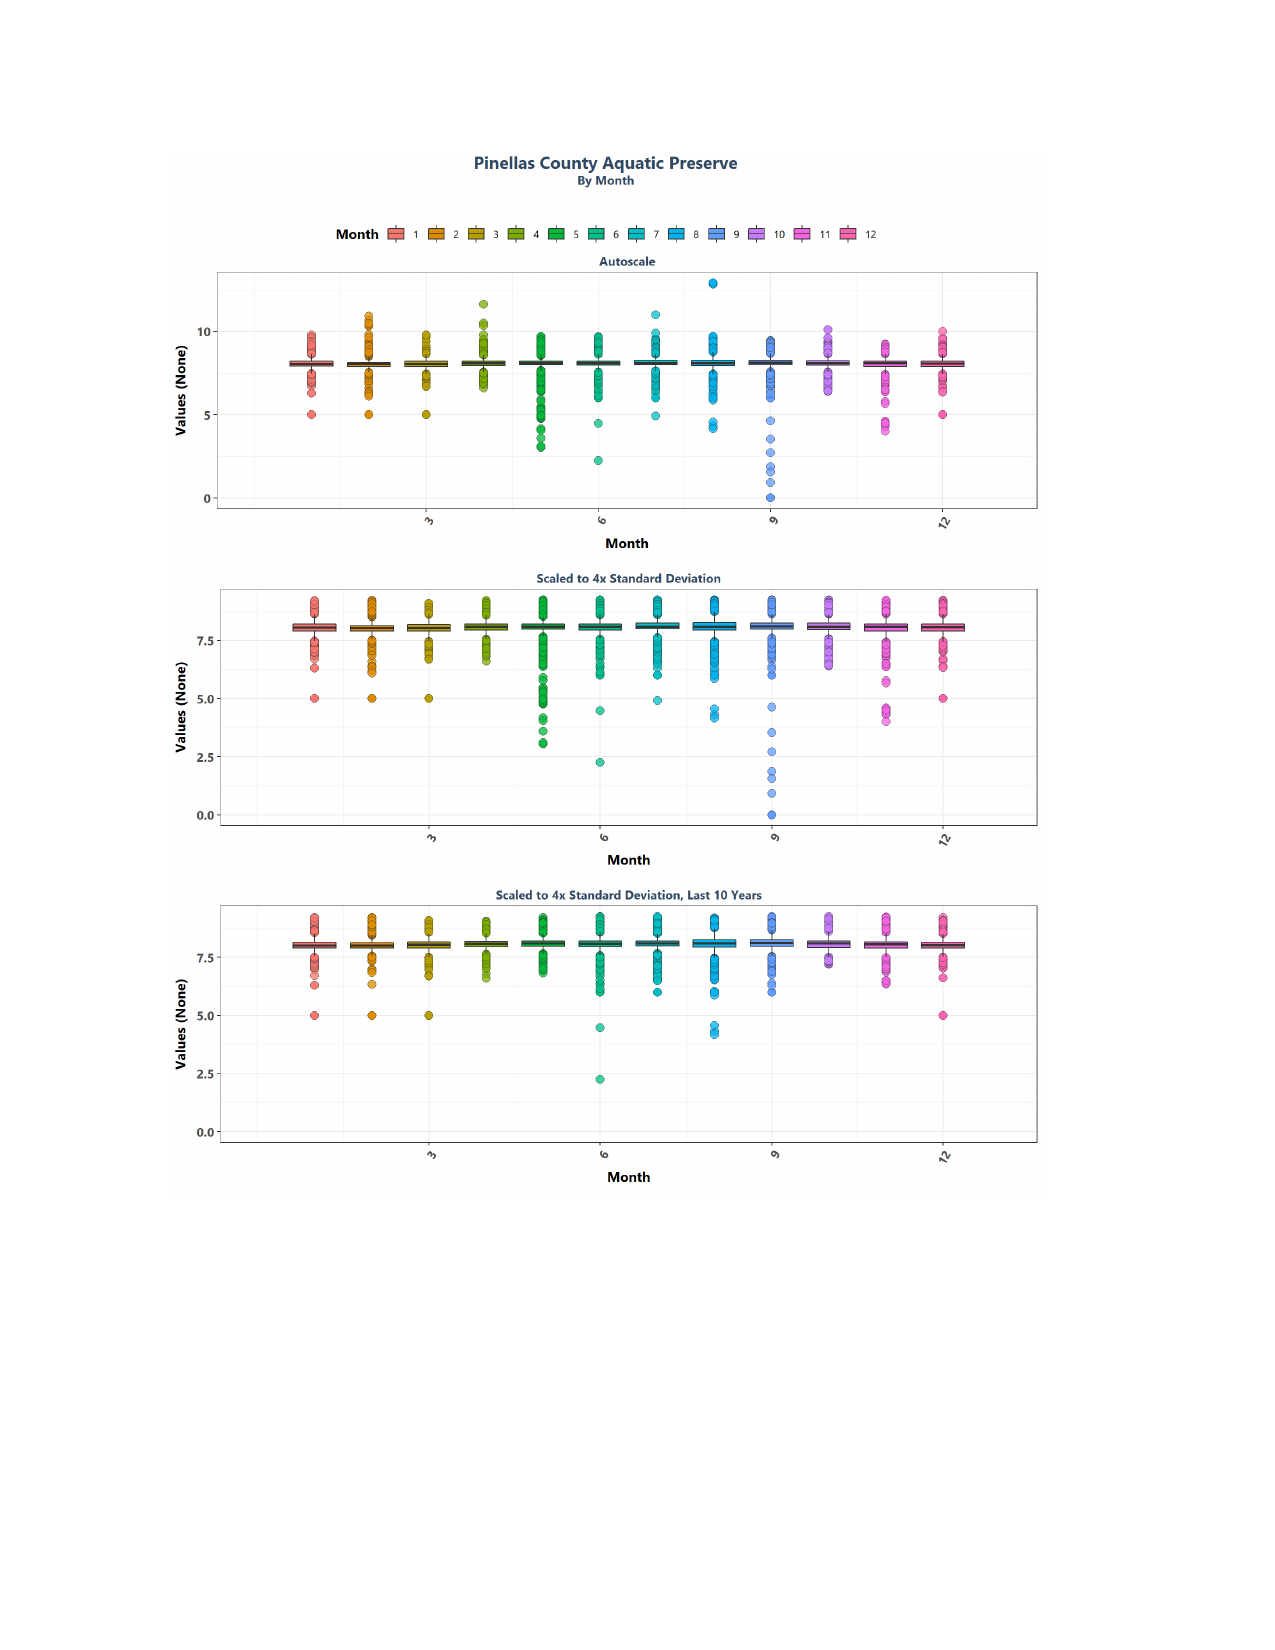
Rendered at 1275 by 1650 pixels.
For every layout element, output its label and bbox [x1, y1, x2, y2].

picture [168, 150, 1044, 1200]
